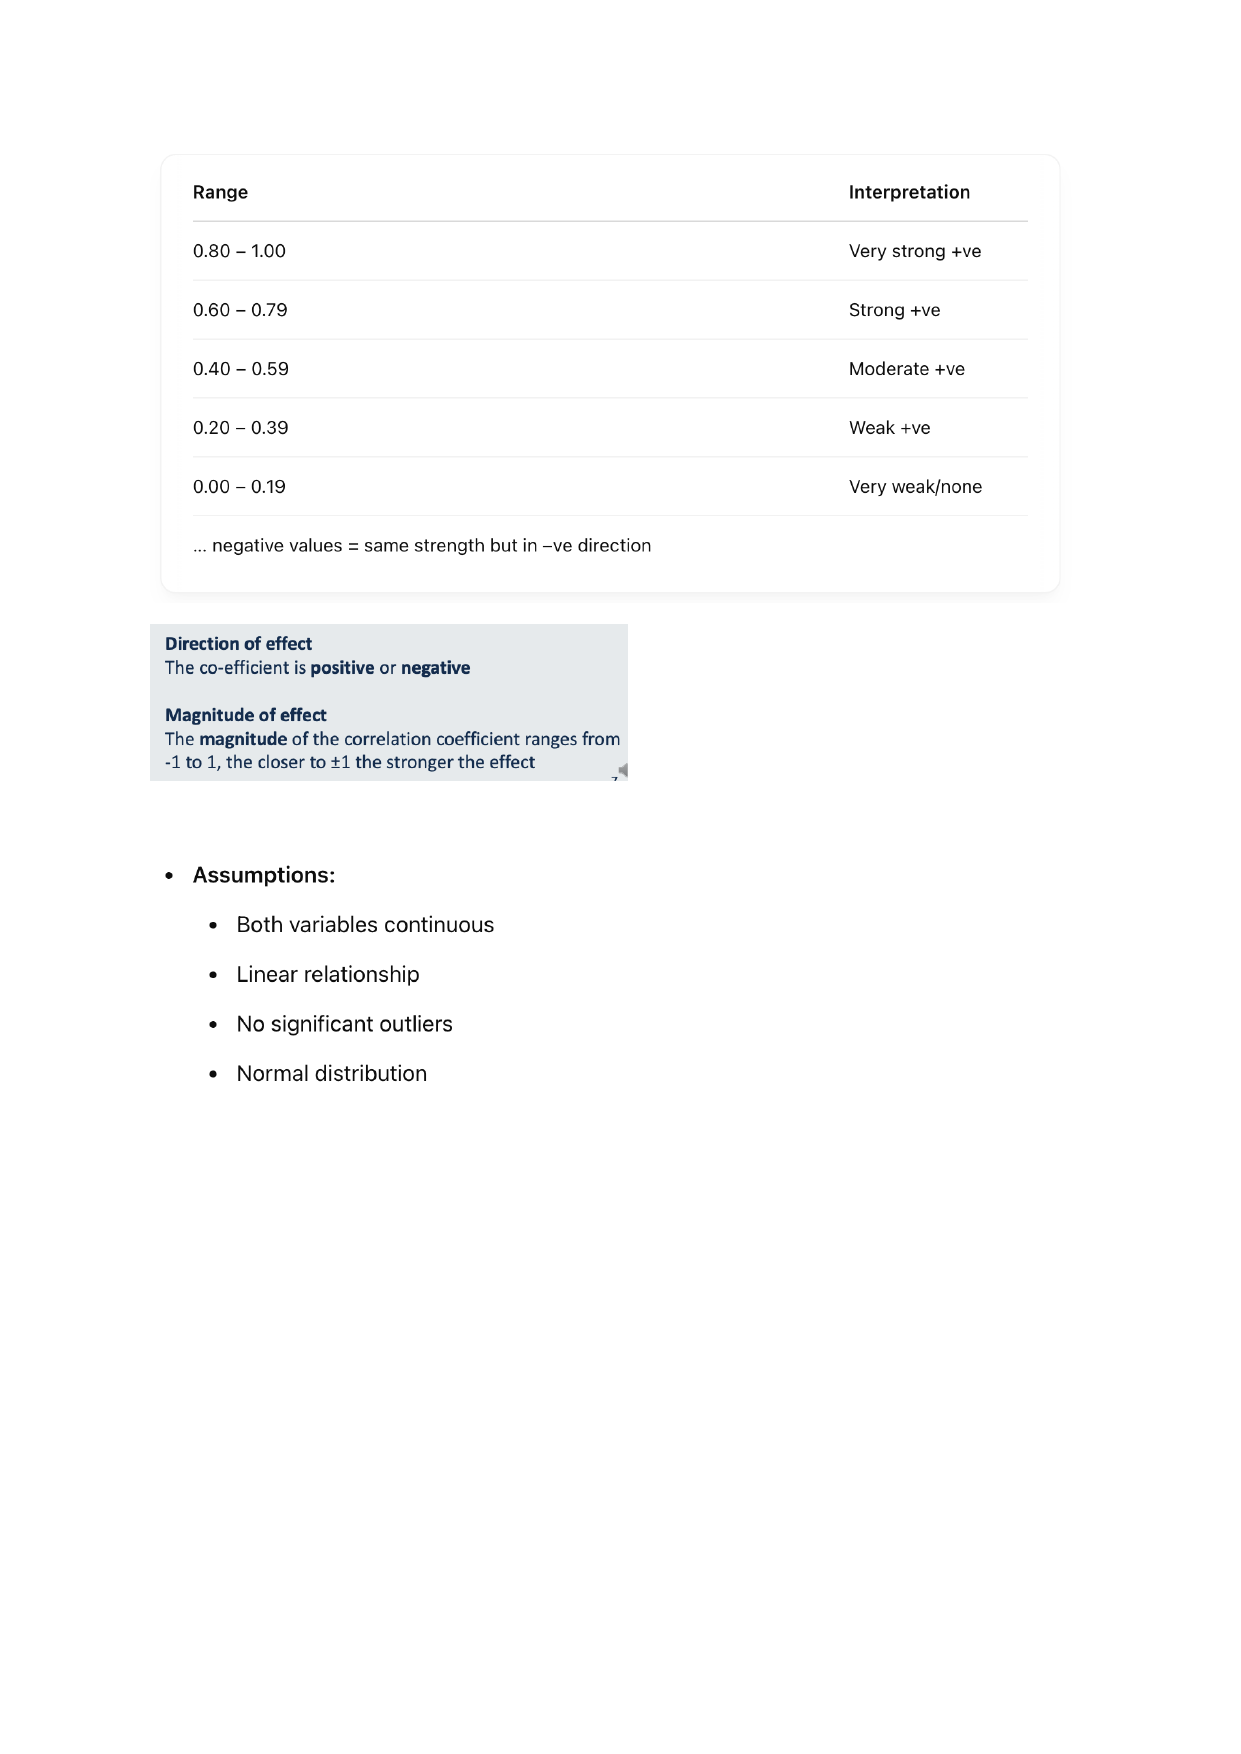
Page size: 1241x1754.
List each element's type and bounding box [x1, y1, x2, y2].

picture [150, 858, 609, 1102]
picture [150, 624, 628, 781]
picture [150, 150, 1091, 603]
